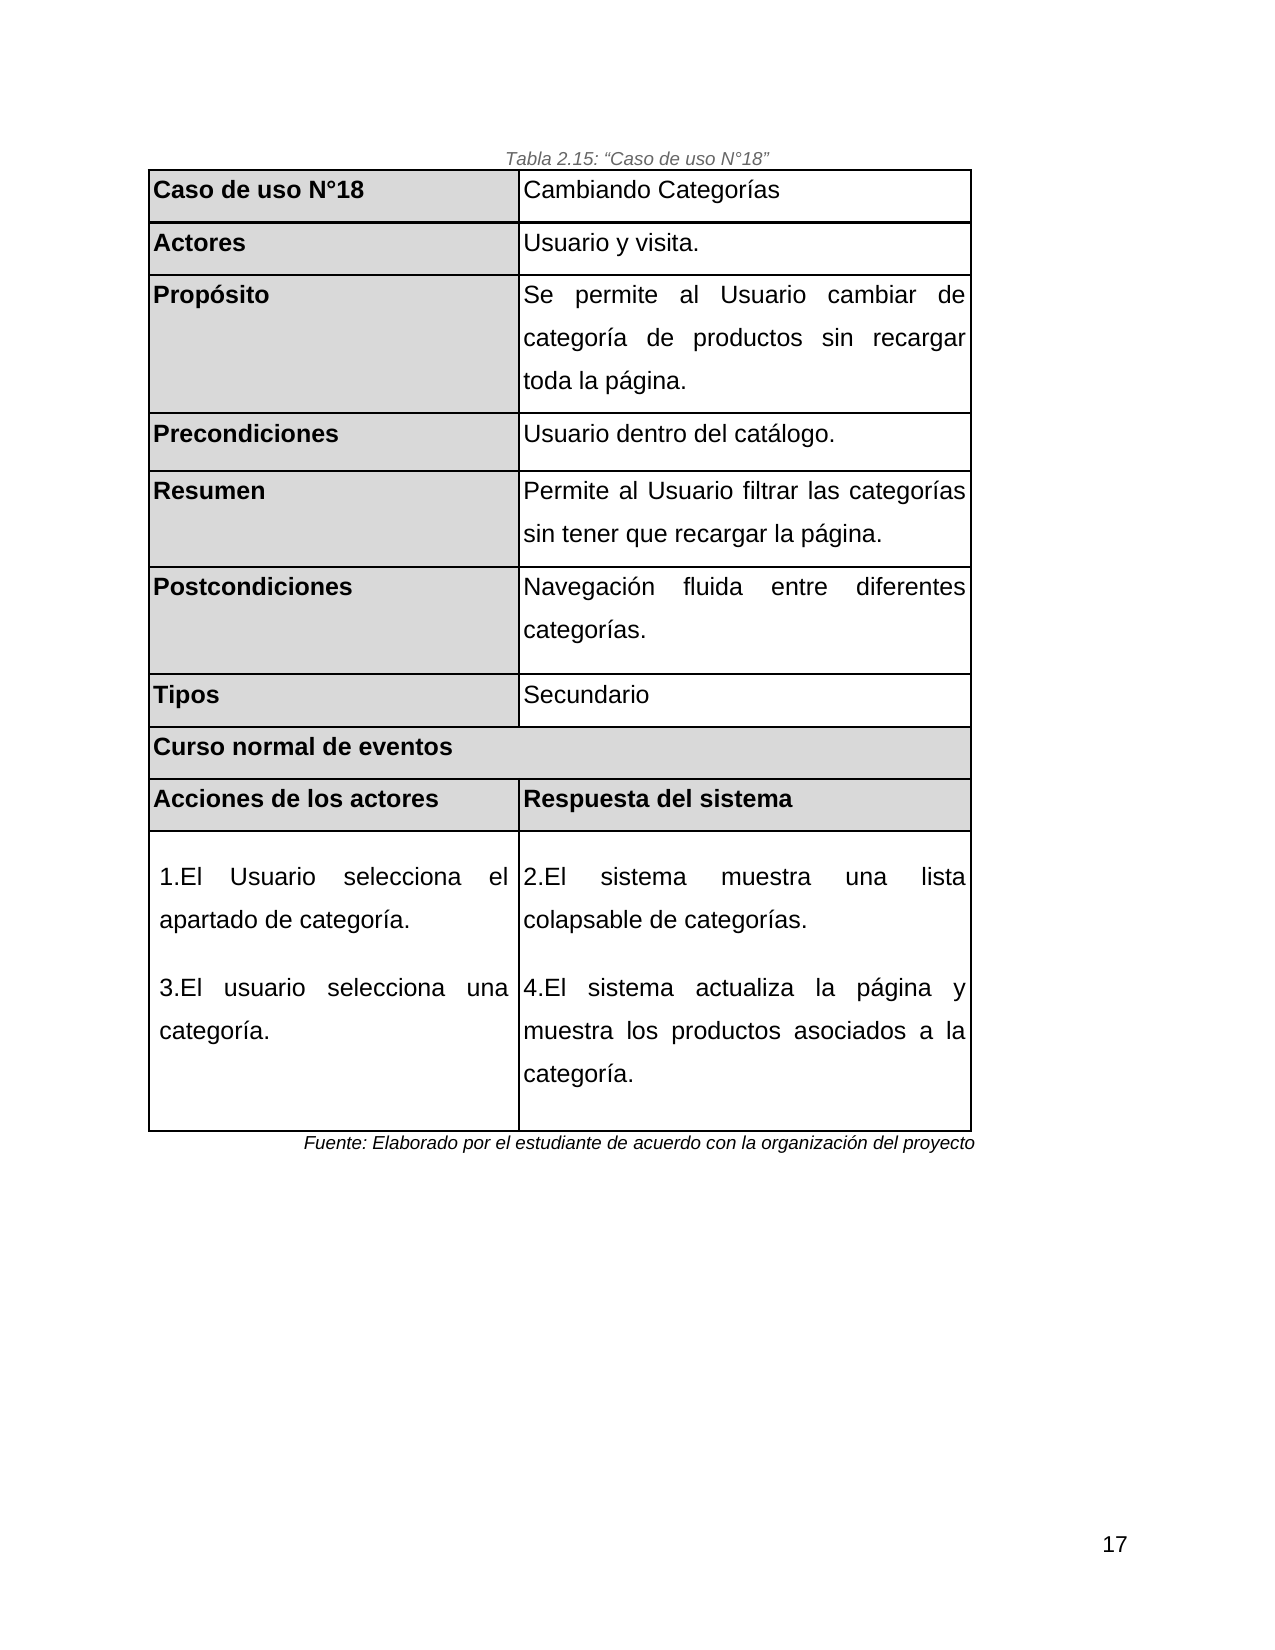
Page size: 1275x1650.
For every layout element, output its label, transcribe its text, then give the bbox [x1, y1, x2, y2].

table_cell Usuario dentro del catálogo. [520, 414, 970, 470]
table_cell Postcondiciones [150, 568, 518, 673]
table_header Cambiando Categorías [520, 171, 970, 221]
table_cell 2.El sistema muestra una lista colapsable de categorías. 4.El sistema actualiza la página y muestra los productos asociados a la categoría. [520, 832, 970, 1130]
table_cell Se permite al Usuario cambiar de categoría de productos sin recargar toda la página. [520, 276, 970, 412]
table_header Caso de uso N°18 [150, 171, 518, 221]
table_cell Secundario [520, 675, 970, 726]
table_cell Permite al Usuario filtrar las categorías sin tener que recargar la página. [520, 472, 970, 566]
table_cell Acciones de los actores [150, 780, 518, 830]
text Fuente: Elaborado por el estudiante de acuerdo con la organización del proyecto [148, 1132, 1127, 1154]
table_cell Usuario y visita. [520, 224, 970, 274]
table_cell Propósito [150, 276, 518, 412]
table_cell Actores [150, 224, 518, 274]
table_cell Tipos [150, 675, 518, 726]
table_cell Curso normal de eventos [150, 728, 970, 778]
table_cell 1.El Usuario selecciona el apartado de categoría. 3.El usuario selecciona una categoría. [150, 832, 518, 1130]
table_cell Navegación fluida entre diferentes categorías. [520, 568, 970, 673]
table_cell Resumen [150, 472, 518, 566]
table_cell Precondiciones [150, 414, 518, 470]
table_cell Respuesta del sistema [520, 780, 970, 830]
subtitle Tabla 2.15: “Caso de uso N°18” [148, 148, 1127, 169]
